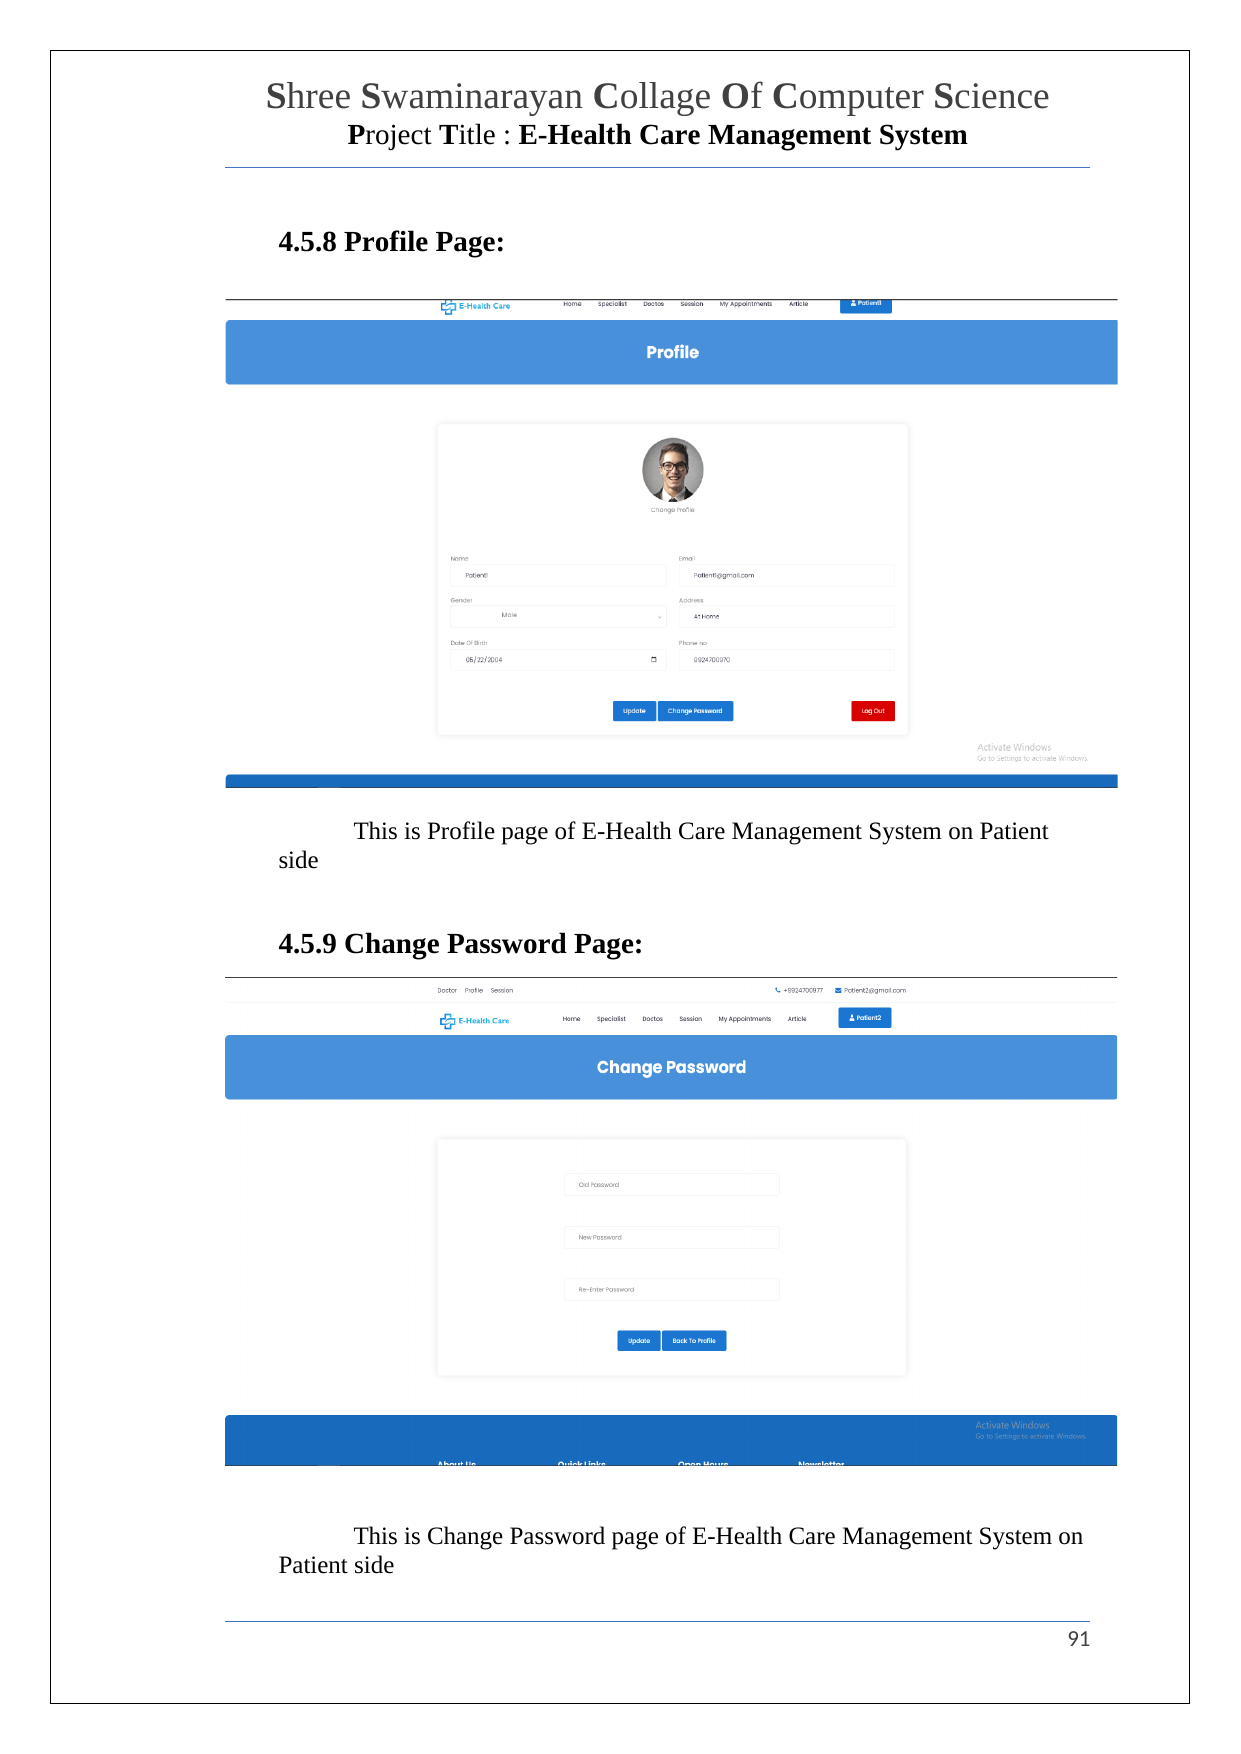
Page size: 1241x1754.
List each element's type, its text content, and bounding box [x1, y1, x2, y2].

text 4.5.9 Change Password Page: [225, 927, 1090, 960]
picture [225, 299, 1118, 788]
text 4.5.8 Profile Page: [225, 224, 1090, 258]
text This is Profile page of E-Health Care Management System on Patient side [278, 816, 1090, 874]
picture [225, 977, 1118, 1466]
text This is Change Password page of E-Health Care Management System on Patient side [278, 1521, 1090, 1579]
